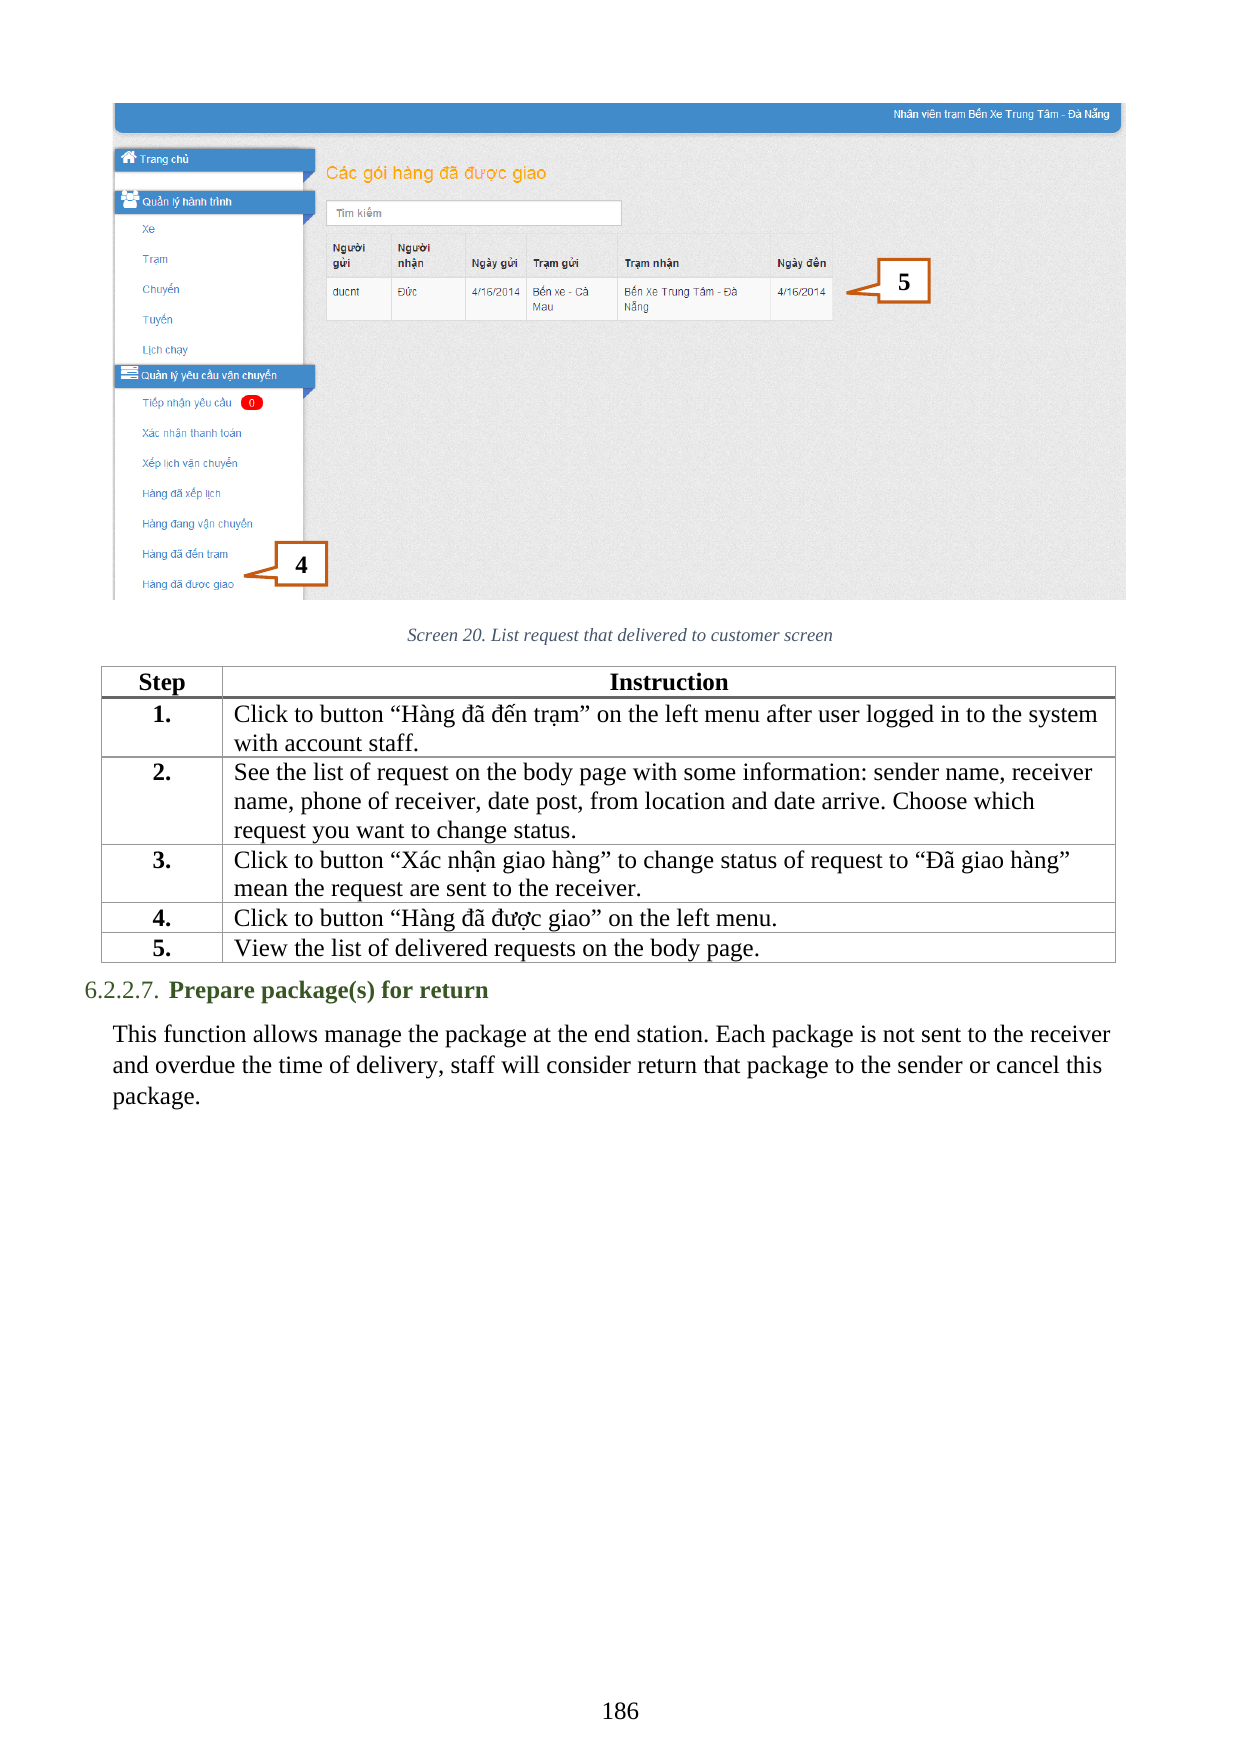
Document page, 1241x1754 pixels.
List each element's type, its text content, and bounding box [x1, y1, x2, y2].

subtitle Prepare package(s) for return [159, 975, 1128, 1004]
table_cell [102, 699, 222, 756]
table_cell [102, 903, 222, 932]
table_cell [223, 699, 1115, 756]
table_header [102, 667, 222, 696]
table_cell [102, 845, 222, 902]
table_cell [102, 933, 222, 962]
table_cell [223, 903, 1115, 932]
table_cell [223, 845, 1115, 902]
text This function allows manage the package at the end station. Each package is not sent to the receiver and overdue the time of delivery, staff will consider return that package to the sender or cancel this package. [112, 1019, 1128, 1110]
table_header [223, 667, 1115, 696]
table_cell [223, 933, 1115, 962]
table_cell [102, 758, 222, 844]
picture [112, 103, 1128, 605]
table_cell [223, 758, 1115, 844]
